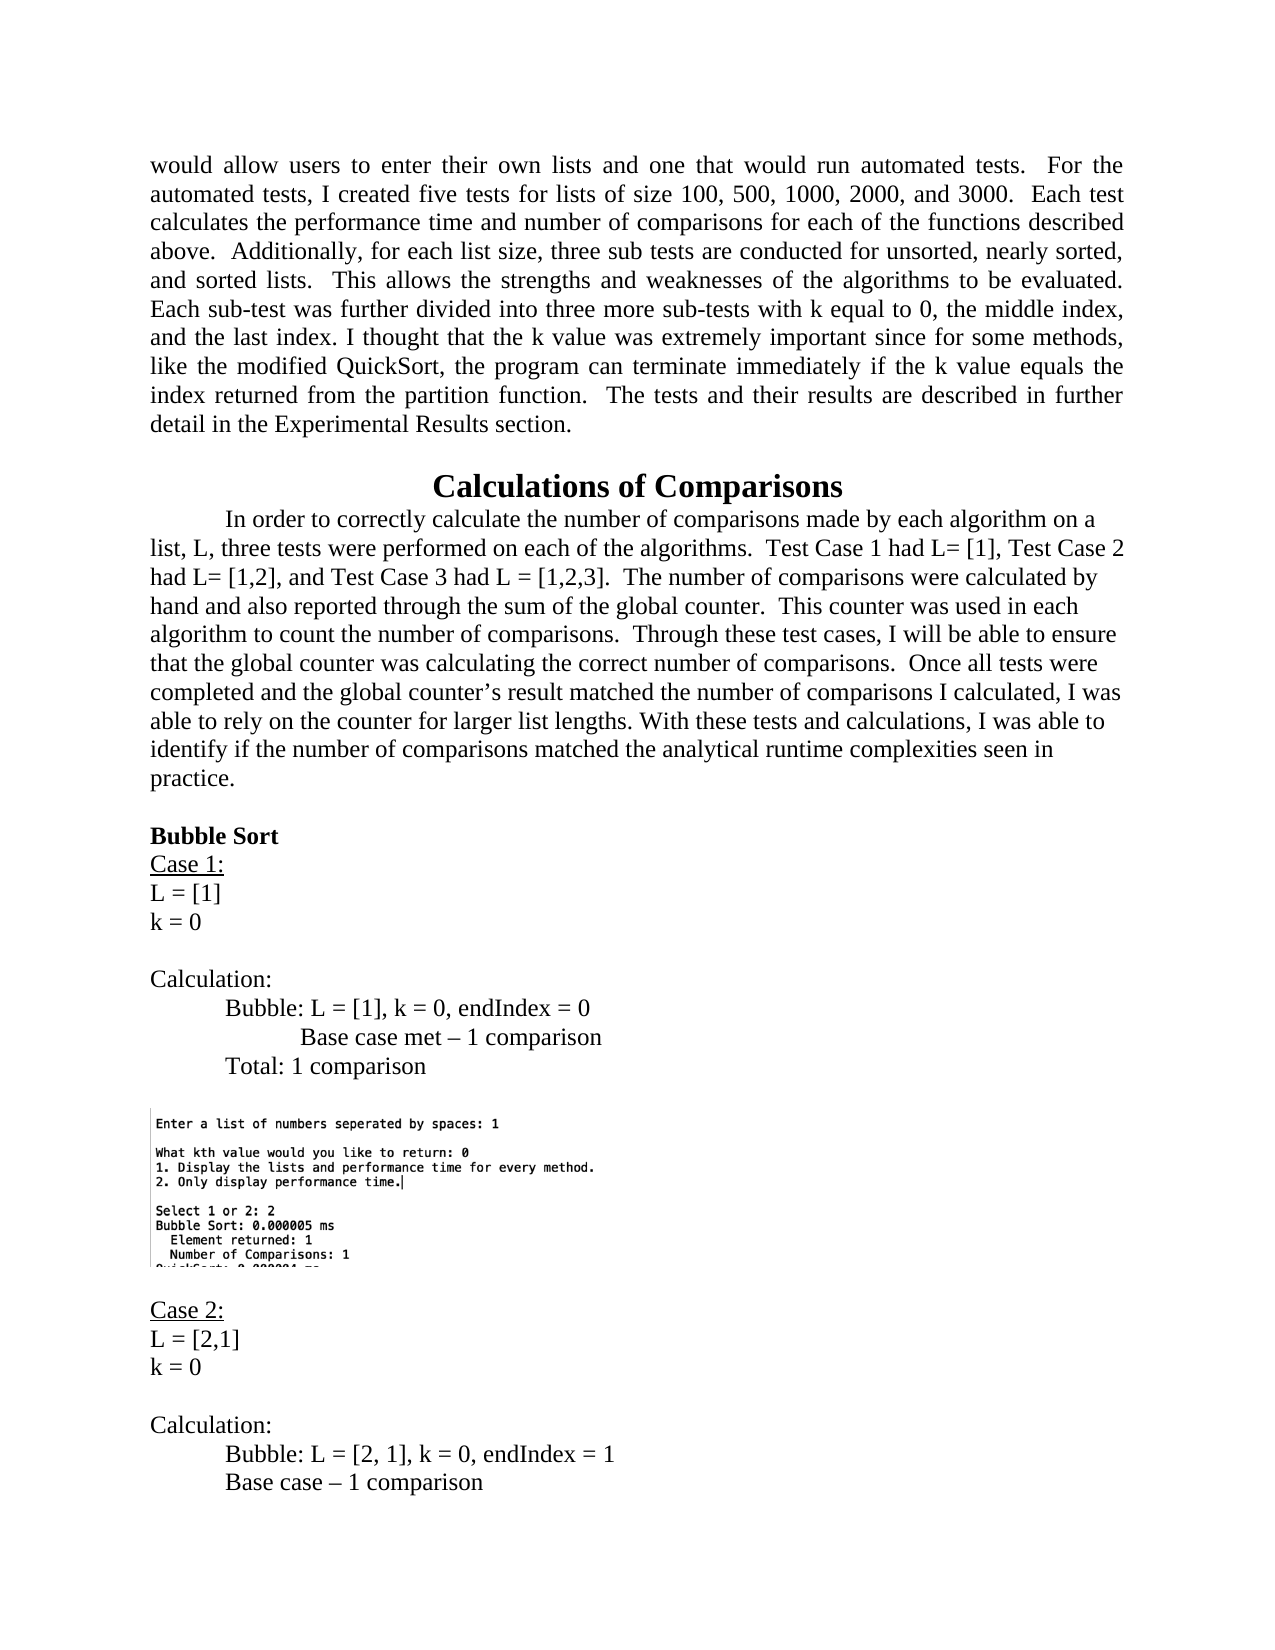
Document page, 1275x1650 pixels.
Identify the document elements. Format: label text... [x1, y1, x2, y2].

text k = 0 [150, 907, 1125, 936]
text Base case – 1 comparison [225, 1467, 1125, 1496]
text Bubble: L = [2, 1], k = 0, endIndex = 1 [225, 1439, 1125, 1467]
text Case 1: [150, 849, 1125, 878]
text Calculation: [150, 964, 1125, 993]
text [150, 150, 1125, 437]
text In order to correctly calculate the number of comparisons made by each algorithm on a list, L, three tests were performed on each of the algorithms. Test Case 1 had L= [1], Test Case 2 had L= [1,2], and Test Case 3 had L = [1,2,3]. The number of comparisons were calculated by hand and also reported through the sum of the global counter. This counter was used in each algorithm to count the number of comparisons. Through these test cases, I will be able to ensure that the global counter was calculating the correct number of comparisons. Once all tests were completed and the global counter’s result matched the number of comparisons I calculated, I was able to rely on the counter for larger list lengths. With these tests and calculations, I was able to identify if the number of comparisons matched the analytical runtime complexities seen in practice. [150, 504, 1125, 792]
text Calculation: [150, 1410, 1125, 1439]
text k = 0 [150, 1352, 1125, 1381]
text Case 2: [150, 1295, 1125, 1324]
picture [150, 1108, 600, 1267]
text Total: 1 comparison [150, 1051, 1125, 1079]
text L = [2,1] [150, 1324, 1125, 1352]
text L = [1] [150, 878, 1125, 907]
text Bubble: L = [1], k = 0, endIndex = 0 [150, 993, 1125, 1022]
text Bubble Sort [150, 821, 1125, 849]
text Calculations of Comparisons [150, 466, 1125, 504]
text Base case met – 1 comparison [225, 1022, 1125, 1051]
